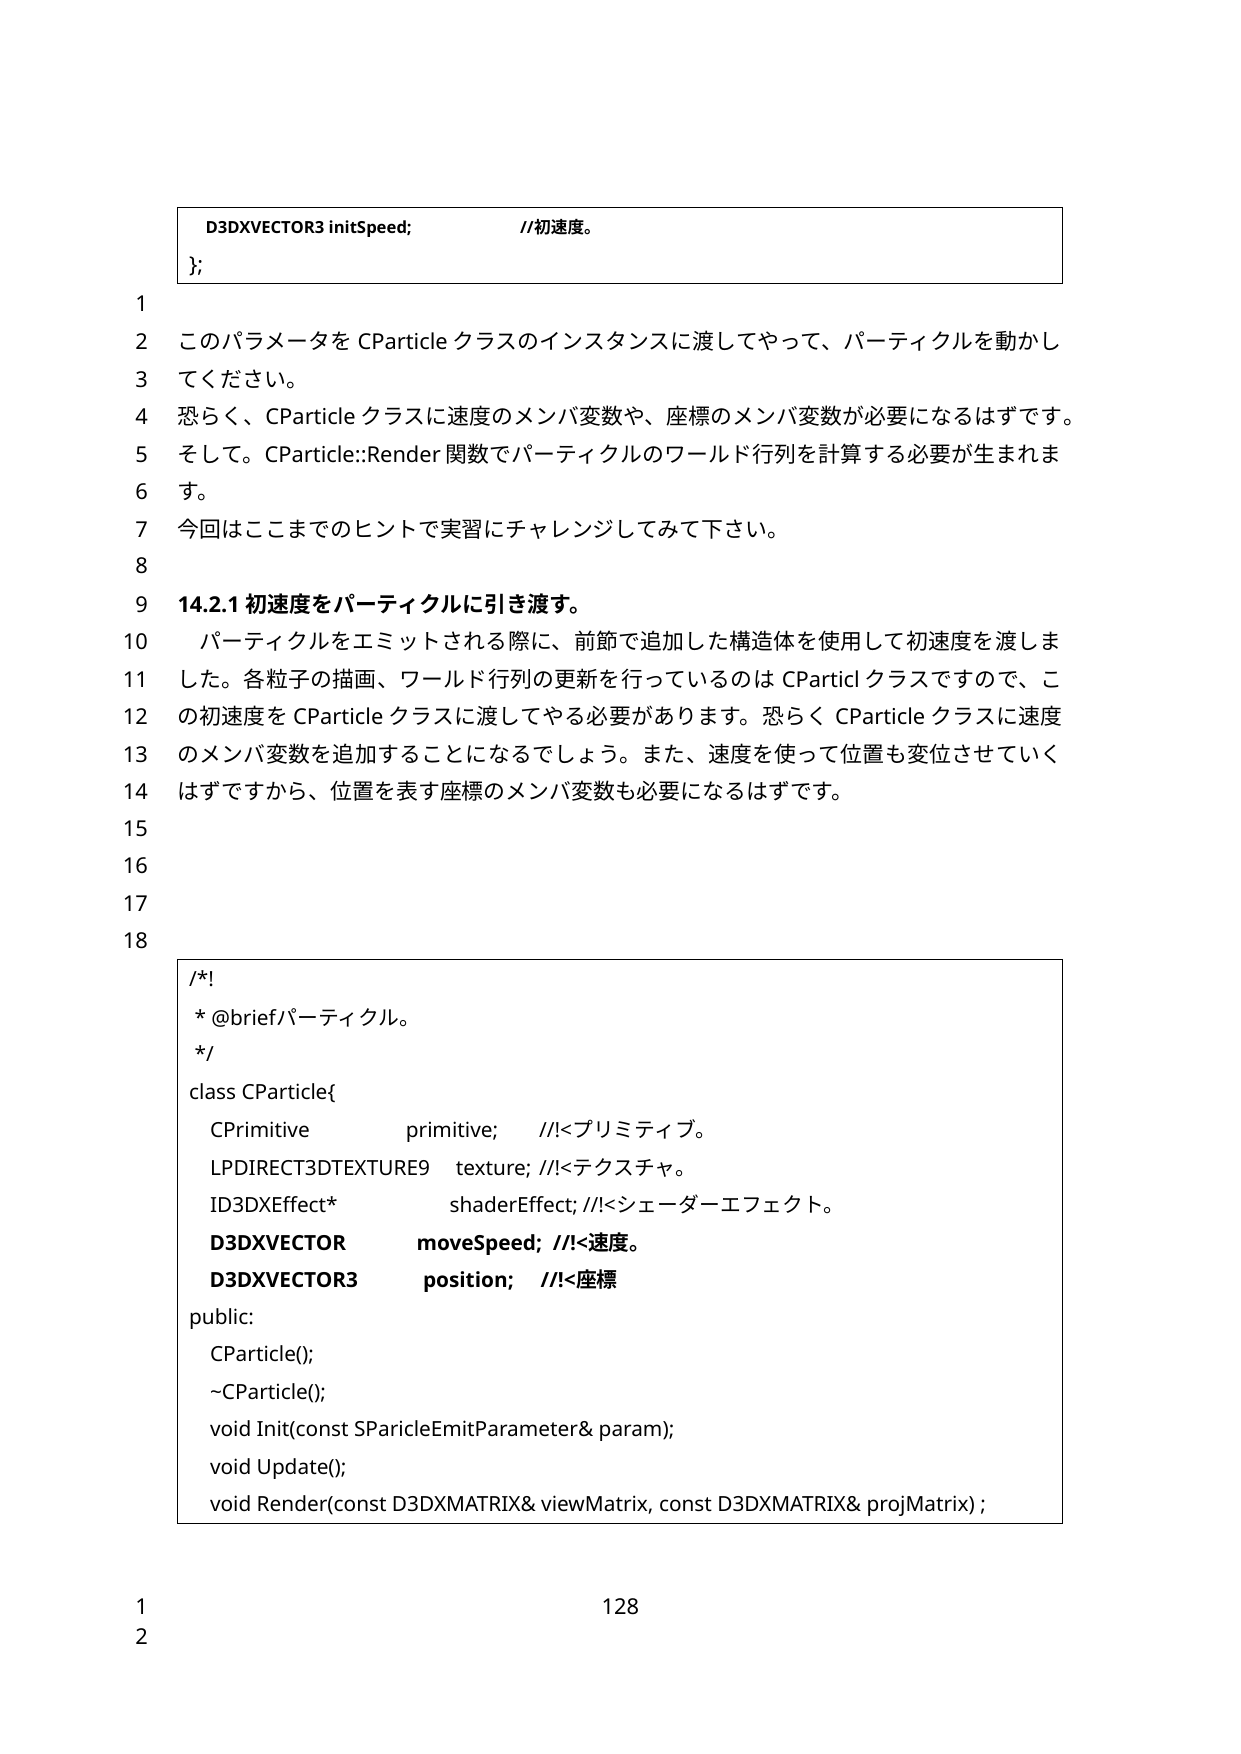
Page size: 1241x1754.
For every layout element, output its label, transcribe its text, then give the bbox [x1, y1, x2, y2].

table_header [178, 208, 1062, 283]
text パーティクルをエミットされる際に、前節で追加した構造体を使用して初速度を渡しました。各粒子の描画、ワールド行列の更新を行っているのはCParticlクラスですので、この初速度をCParticleクラスに渡してやる必要があります。恐らくCParticleクラスに速度のメンバ変数を追加することになるでしょう。また、速度を使って位置も変位させていくはずですから、位置を表す座標のメンバ変数も必要になるはずです。 [177, 621, 1063, 809]
text 恐らく、CParticleクラスに速度のメンバ変数や、座標のメンバ変数が必要になるはずです。そして。CParticle::Render関数でパーティクルのワールド行列を計算する必要が生まれます。 [177, 396, 1063, 509]
text このパラメータをCParticleクラスのインスタンスに渡してやって、パーティクルを動かしてください。 [177, 321, 1063, 396]
text 14.2.1 初速度をパーティクルに引き渡す。 [177, 584, 1063, 621]
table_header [178, 960, 1062, 1522]
text 今回はここまでのヒントで実習にチャレンジしてみて下さい。 [177, 509, 1063, 546]
